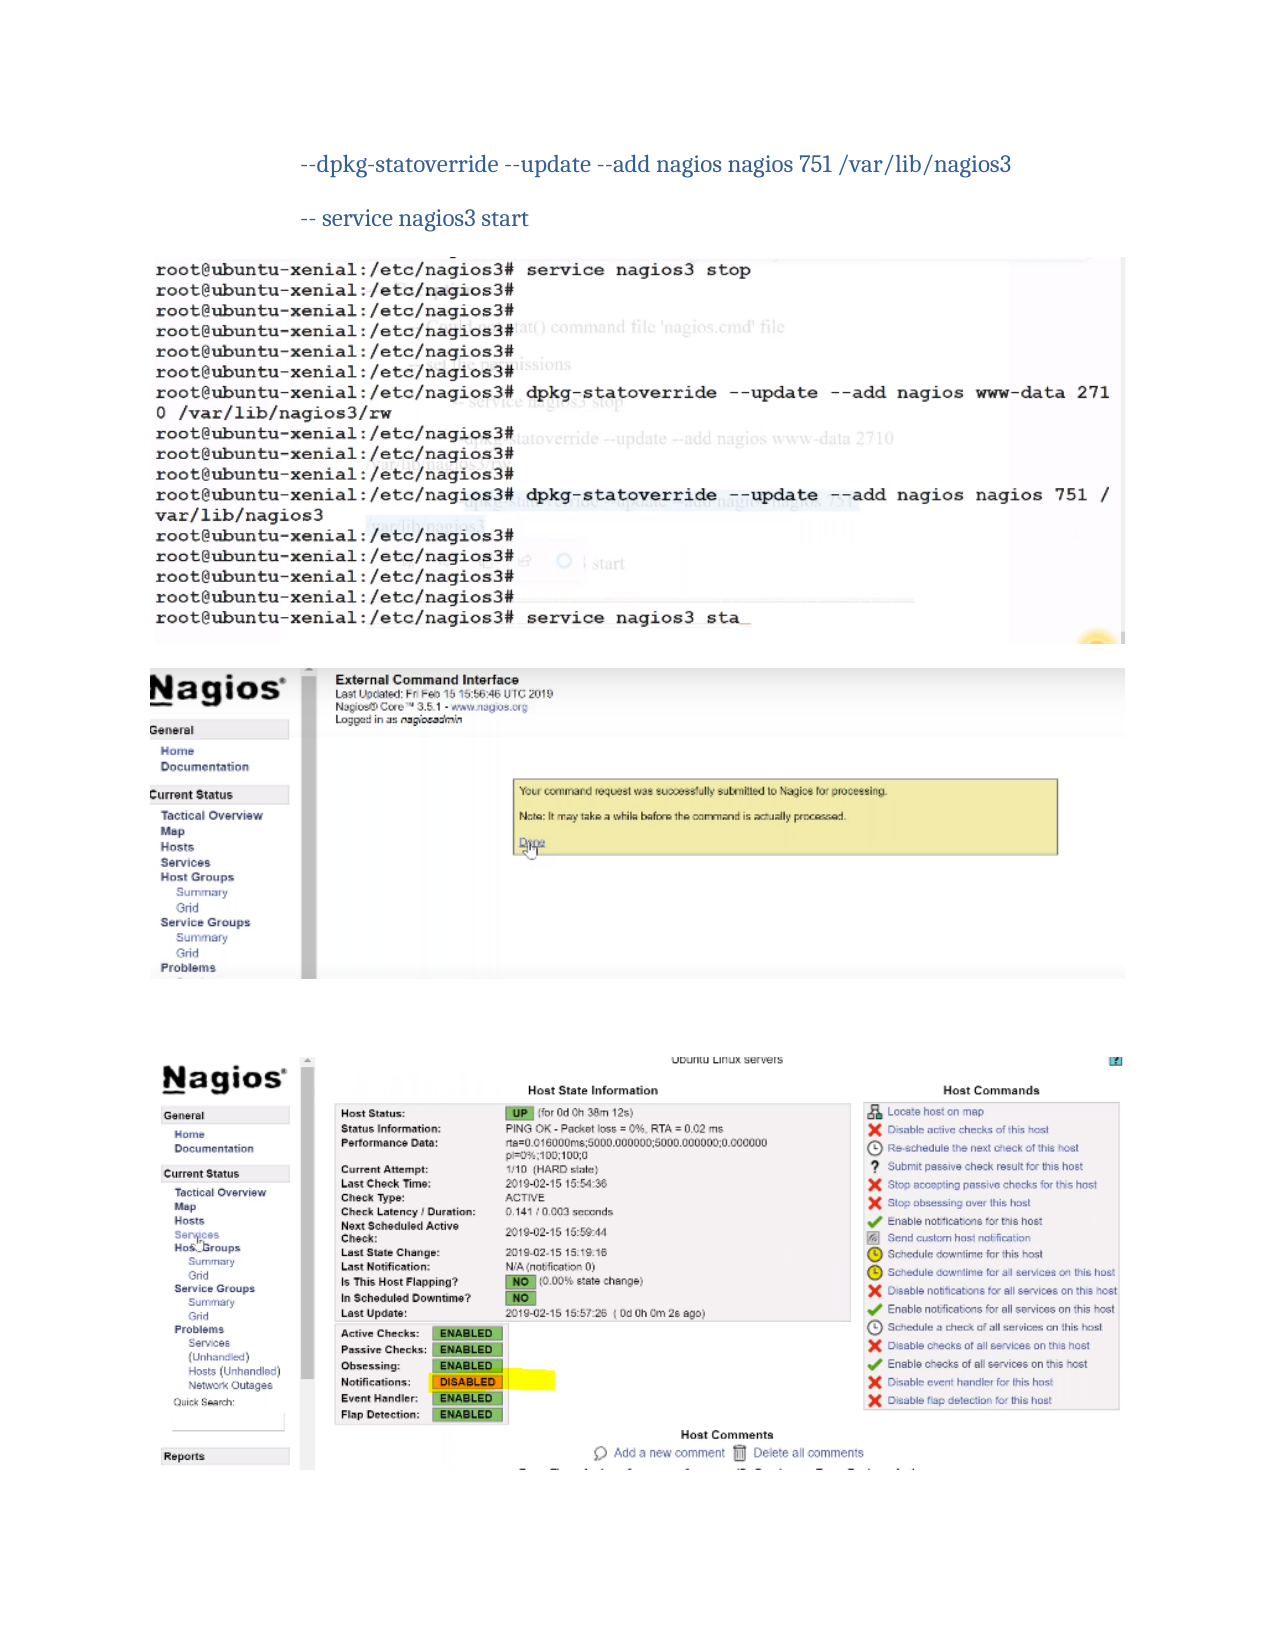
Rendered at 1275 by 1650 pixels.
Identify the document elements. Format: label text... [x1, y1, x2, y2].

picture [150, 1057, 1125, 1470]
text --dpkg-statoverride --update --add nagios nagios 751 /var/lib/nagios3 [150, 150, 1125, 179]
text -- service nagios3 start [150, 204, 1125, 233]
picture [150, 668, 1125, 979]
picture [150, 257, 1125, 644]
